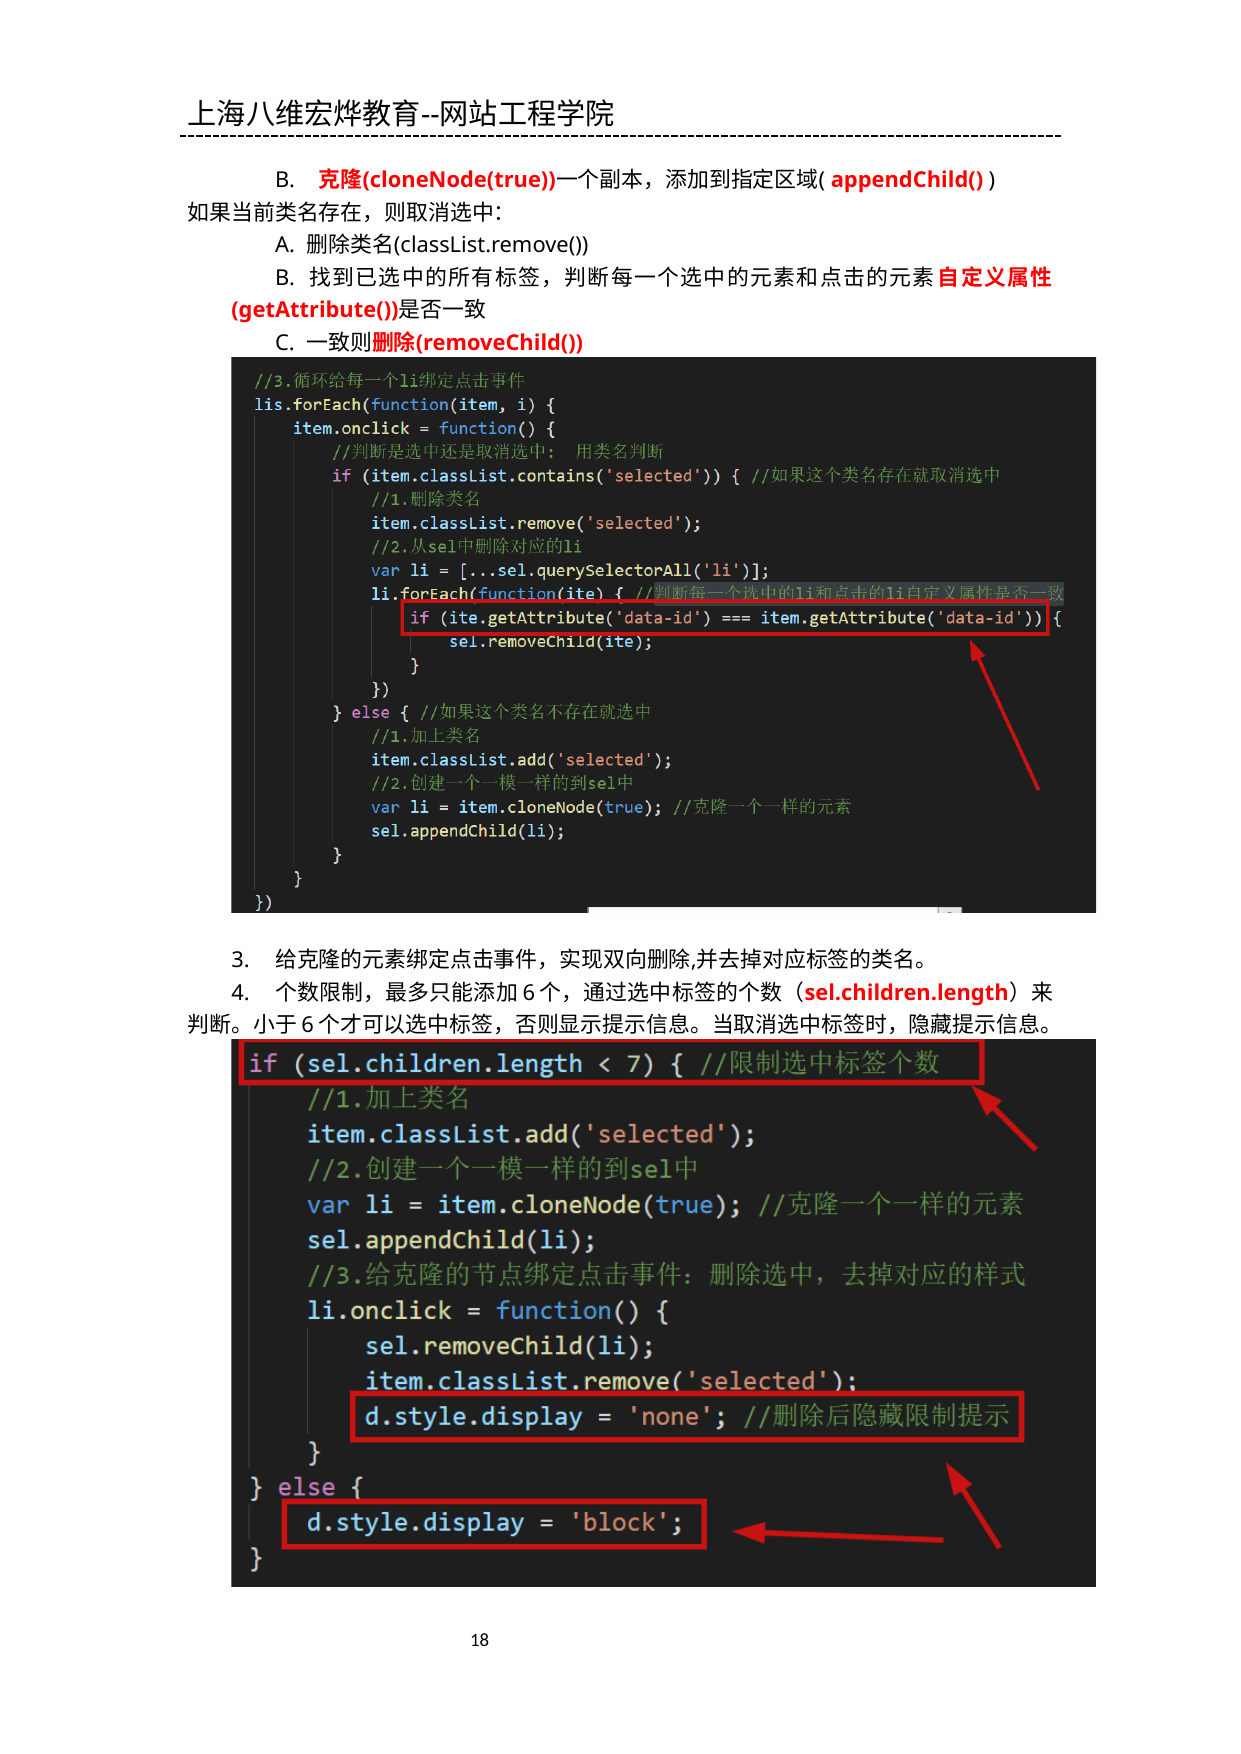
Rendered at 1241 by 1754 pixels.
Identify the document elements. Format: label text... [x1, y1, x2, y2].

picture [231, 357, 1097, 913]
picture [231, 1039, 1096, 1587]
list 删除类名(classList.remove()) [231, 227, 1053, 259]
list 克隆(cloneNode(true))一个副本，添加到指定区域( appendChild() ) [231, 162, 1053, 194]
list 给克隆的元素绑定点击事件，实现双向删除,并去掉对应标签的类名。 [187, 942, 1053, 974]
list 找到已选中的所有标签，判断每一个选中的元素和点击的元素自定义属性(getAttribute())是否一致 [231, 259, 1053, 324]
list 一致则删除(removeChild()) [231, 324, 1053, 357]
list 如果当前类名存在，则取消选中： [187, 194, 1053, 227]
list 个数限制，最多只能添加6个，通过选中标签的个数（sel.children.length）来判断。小于6个才可以选中标签，否则显示提示信息。当取消选中标签时，隐藏提示信息。 [187, 974, 1053, 1039]
